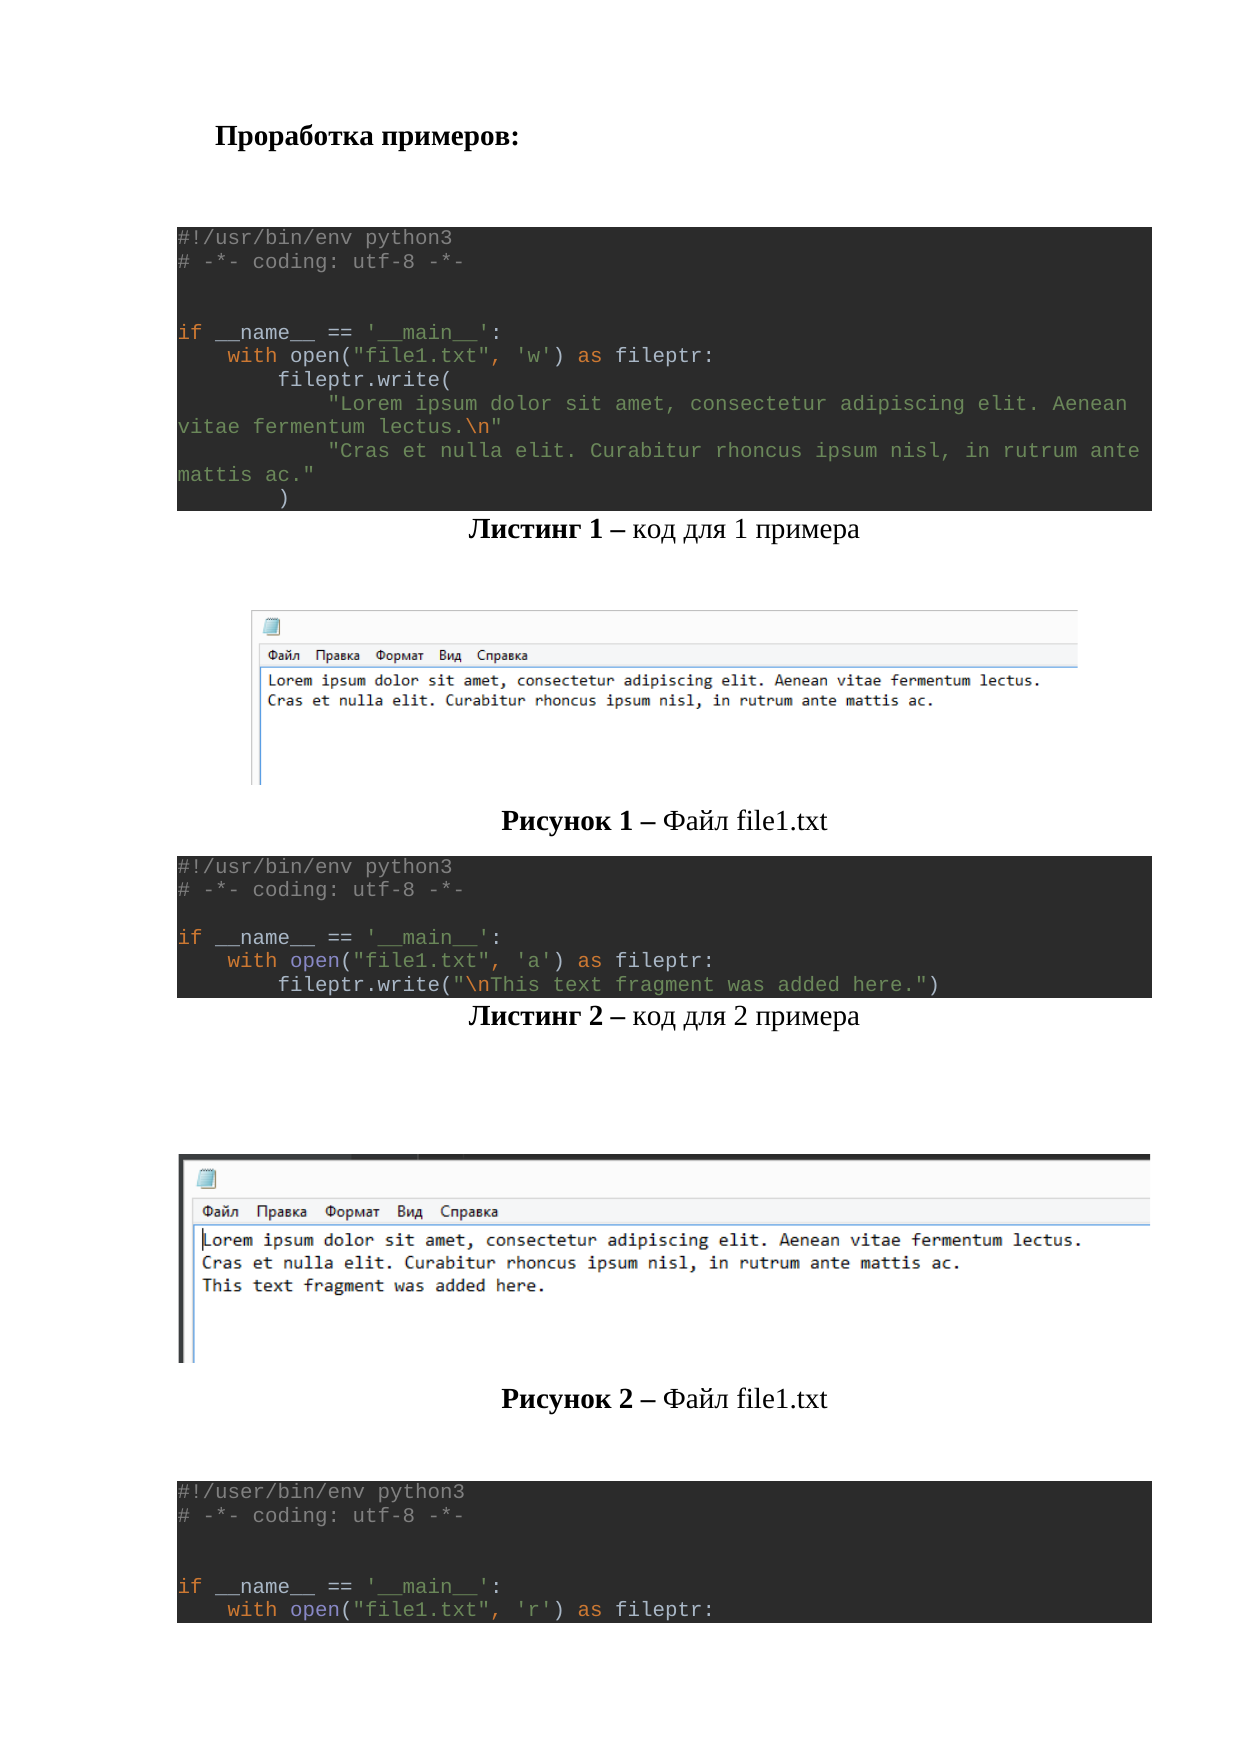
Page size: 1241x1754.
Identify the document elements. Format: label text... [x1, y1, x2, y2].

picture [178, 1154, 1151, 1363]
text Листинг 2 – код для 2 примера [177, 998, 1152, 1031]
text Листинг 1 – код для 1 примера [177, 511, 1152, 544]
picture [251, 610, 1078, 785]
text #!/usr/bin/env python3 # -*- coding: utf-8 -*- if __name__ == '__main__': with open("file1.txt", 'a') as fileptr: fileptr.write("\nThis text fragment was added here.") [177, 856, 1152, 998]
text Рисунок 2 – Файл file1.txt [177, 1381, 1152, 1415]
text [177, 1481, 1152, 1623]
text Проработка примеров: [215, 118, 1152, 152]
text Рисунок 1 – Файл file1.txt [177, 803, 1152, 837]
text #!/usr/bin/env python3 # -*- coding: utf-8 -*- if __name__ == '__main__': with open("file1.txt", 'w') as fileptr: fileptr.write( "Lorem ipsum dolor sit amet, consectetur adipiscing elit. Aenean vitae fermentum lectus.\n" "Cras et nulla elit. Curabitur rhoncus ipsum nisl, in rutrum ante mattis ac." ) [177, 227, 1152, 511]
